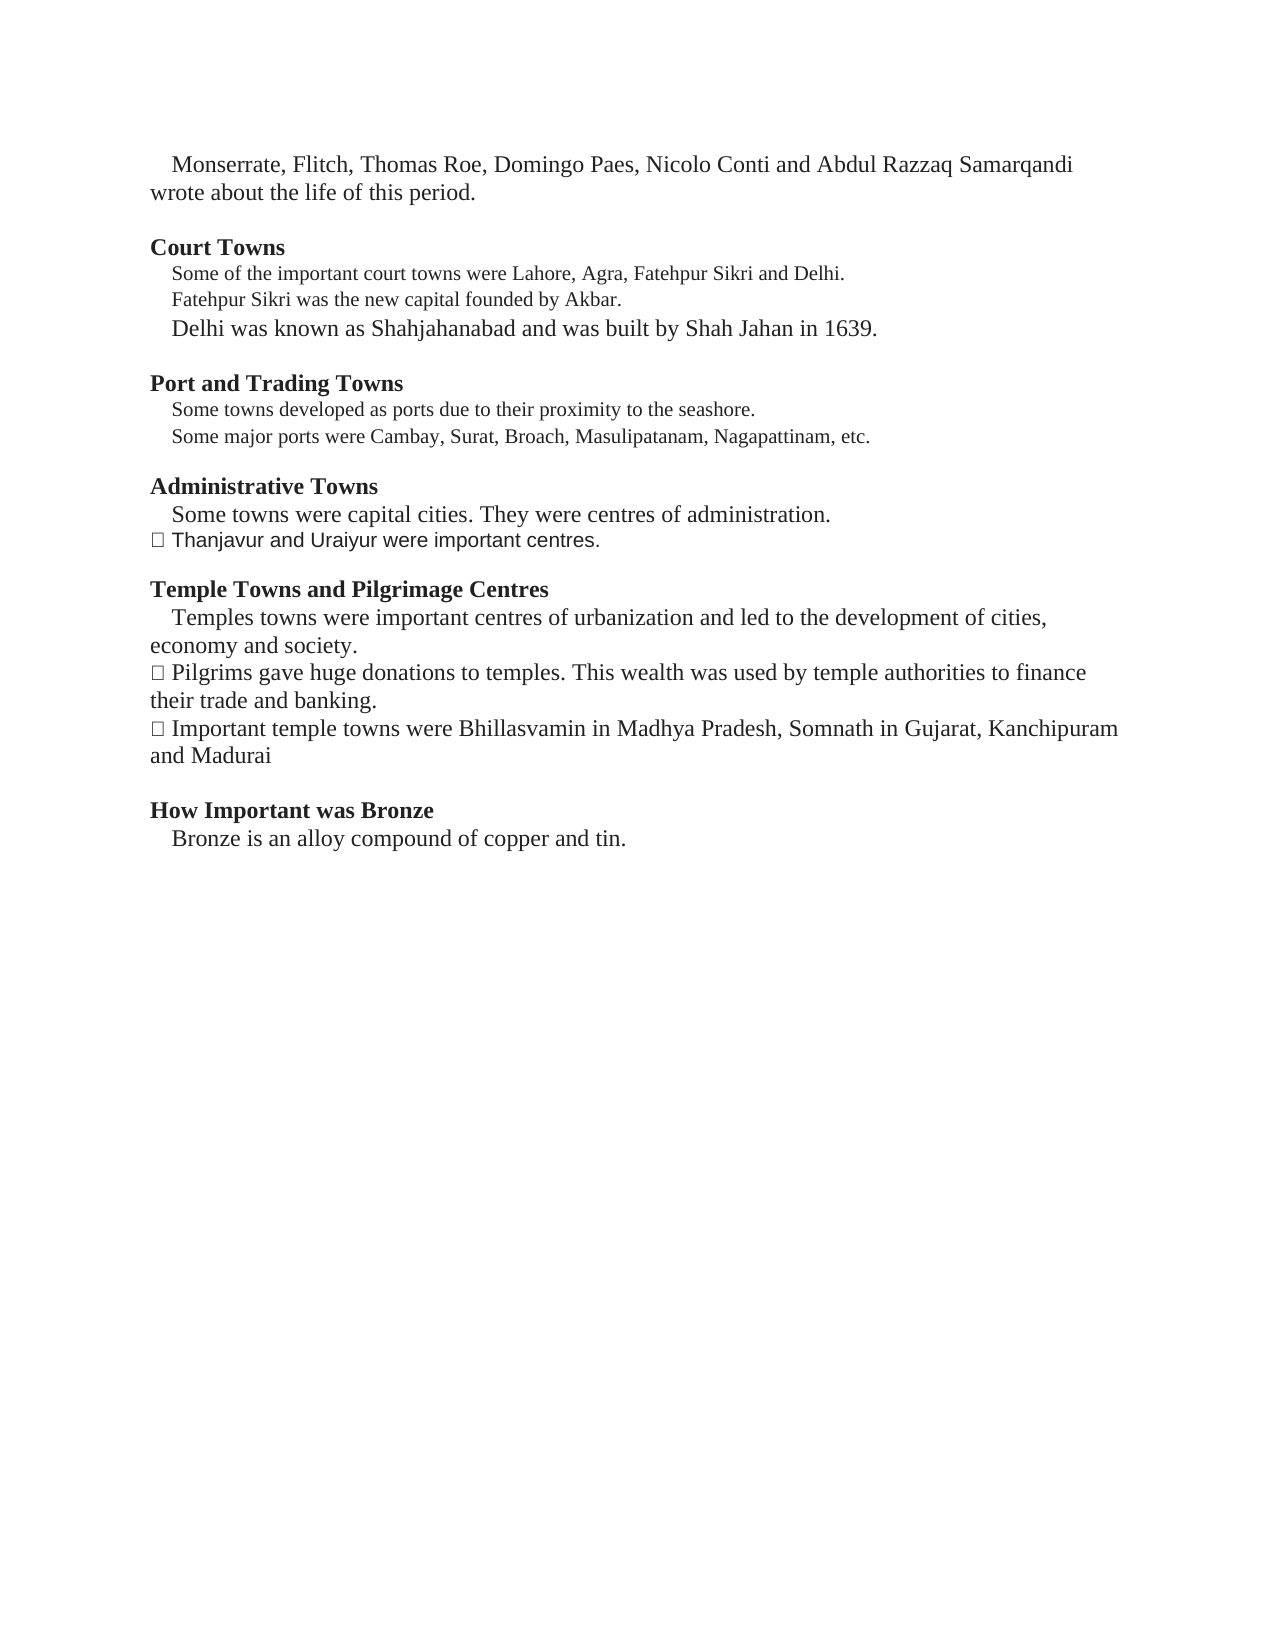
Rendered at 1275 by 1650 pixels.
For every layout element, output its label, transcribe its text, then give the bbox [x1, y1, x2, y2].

text Port and Trading Towns [150, 369, 1125, 397]
text  Bronze is an alloy compound of copper and tin. [150, 824, 1125, 852]
text  Some towns developed as ports due to their proximity to the seashore. [150, 397, 1125, 421]
text Administrative Towns [150, 472, 1125, 500]
text Temple Towns and Pilgrimage Centres [150, 576, 1125, 603]
text Court Towns [150, 233, 1125, 260]
text  Some of the important court towns were Lahore, Agra, Fatehpur Sikri and Delhi. [150, 260, 1125, 284]
text  Important temple towns were Bhillasvamin in Madhya Pradesh, Somnath in Gujarat, Kanchipuram and Madurai [150, 713, 1125, 769]
text  Temples towns were important centres of urbanization and led to the development of cities, economy and society. [150, 603, 1125, 658]
text  Delhi was known as Shahjahanabad and was built by Shah Jahan in 1639. [150, 314, 1125, 341]
text  Fatehpur Sikri was the new capital founded by Akbar. [150, 287, 1125, 311]
text  Pilgrims gave huge donations to temples. This wealth was used by temple authorities to finance their trade and banking. [150, 658, 1125, 713]
text  Some major ports were Cambay, Surat, Broach, Masulipatanam, Nagapattinam, etc. [150, 424, 1125, 448]
text  Some towns were capital cities. They were centres of administration. [150, 500, 1125, 528]
text How Important was Bronze [150, 796, 1125, 824]
text  Monserrate, Flitch, Thomas Roe, Domingo Paes, Nicolo Conti and Abdul Razzaq Samarqandi wrote about the life of this period. [150, 150, 1125, 205]
text  Thanjavur and Uraiyur were important centres. [150, 528, 1125, 552]
